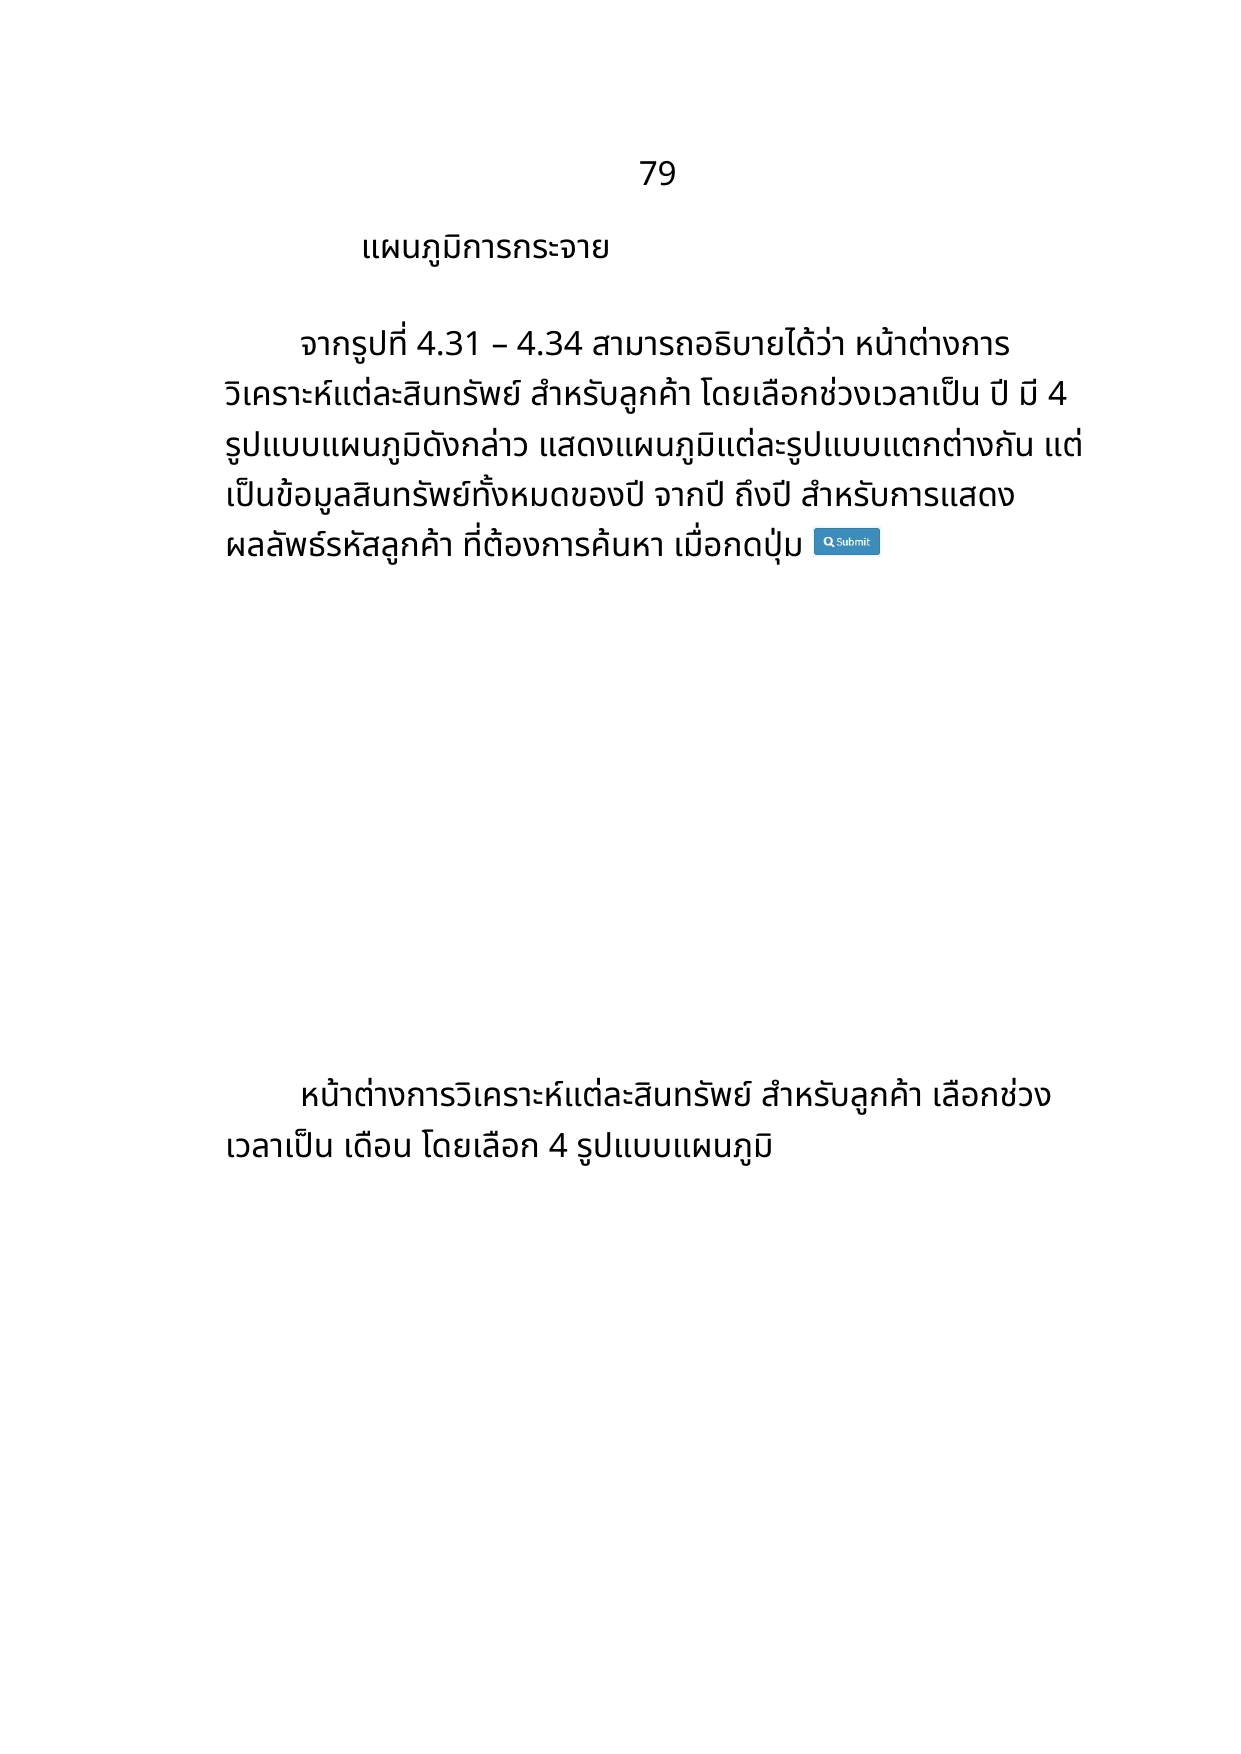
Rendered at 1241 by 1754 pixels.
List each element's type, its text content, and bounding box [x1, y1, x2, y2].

text แผนภูมิการกระจาย [225, 223, 1090, 274]
text หน้าต่างการวิเคราะห์แต่ละสินทรัพย์ สำหรับลูกค้า เลือกช่วงเวลาเป็น เดือน โดยเลือก 4 รูปแบบแผนภูมิ [225, 1071, 1090, 1172]
text จากรูปที่ 4.31 – 4.34 สามารถอธิบายได้ว่า หน้าต่างการวิเคราะห์แต่ละสินทรัพย์ สำหรับลูกค้า โดยเลือกช่วงเวลาเป็น ปี มี 4 รูปแบบแผนภูมิดังกล่าว แสดงแผนภูมิแต่ละรูปแบบแตกต่างกัน แต่เป็นข้อมูลสินทรัพย์ทั้งหมดของปี จากปี ถึงปี สำหรับการแสดงผลลัพธ์รหัสลูกค้า ที่ต้องการค้นหา เมื่อกดปุ่ม [225, 319, 1090, 572]
picture [812, 526, 882, 557]
